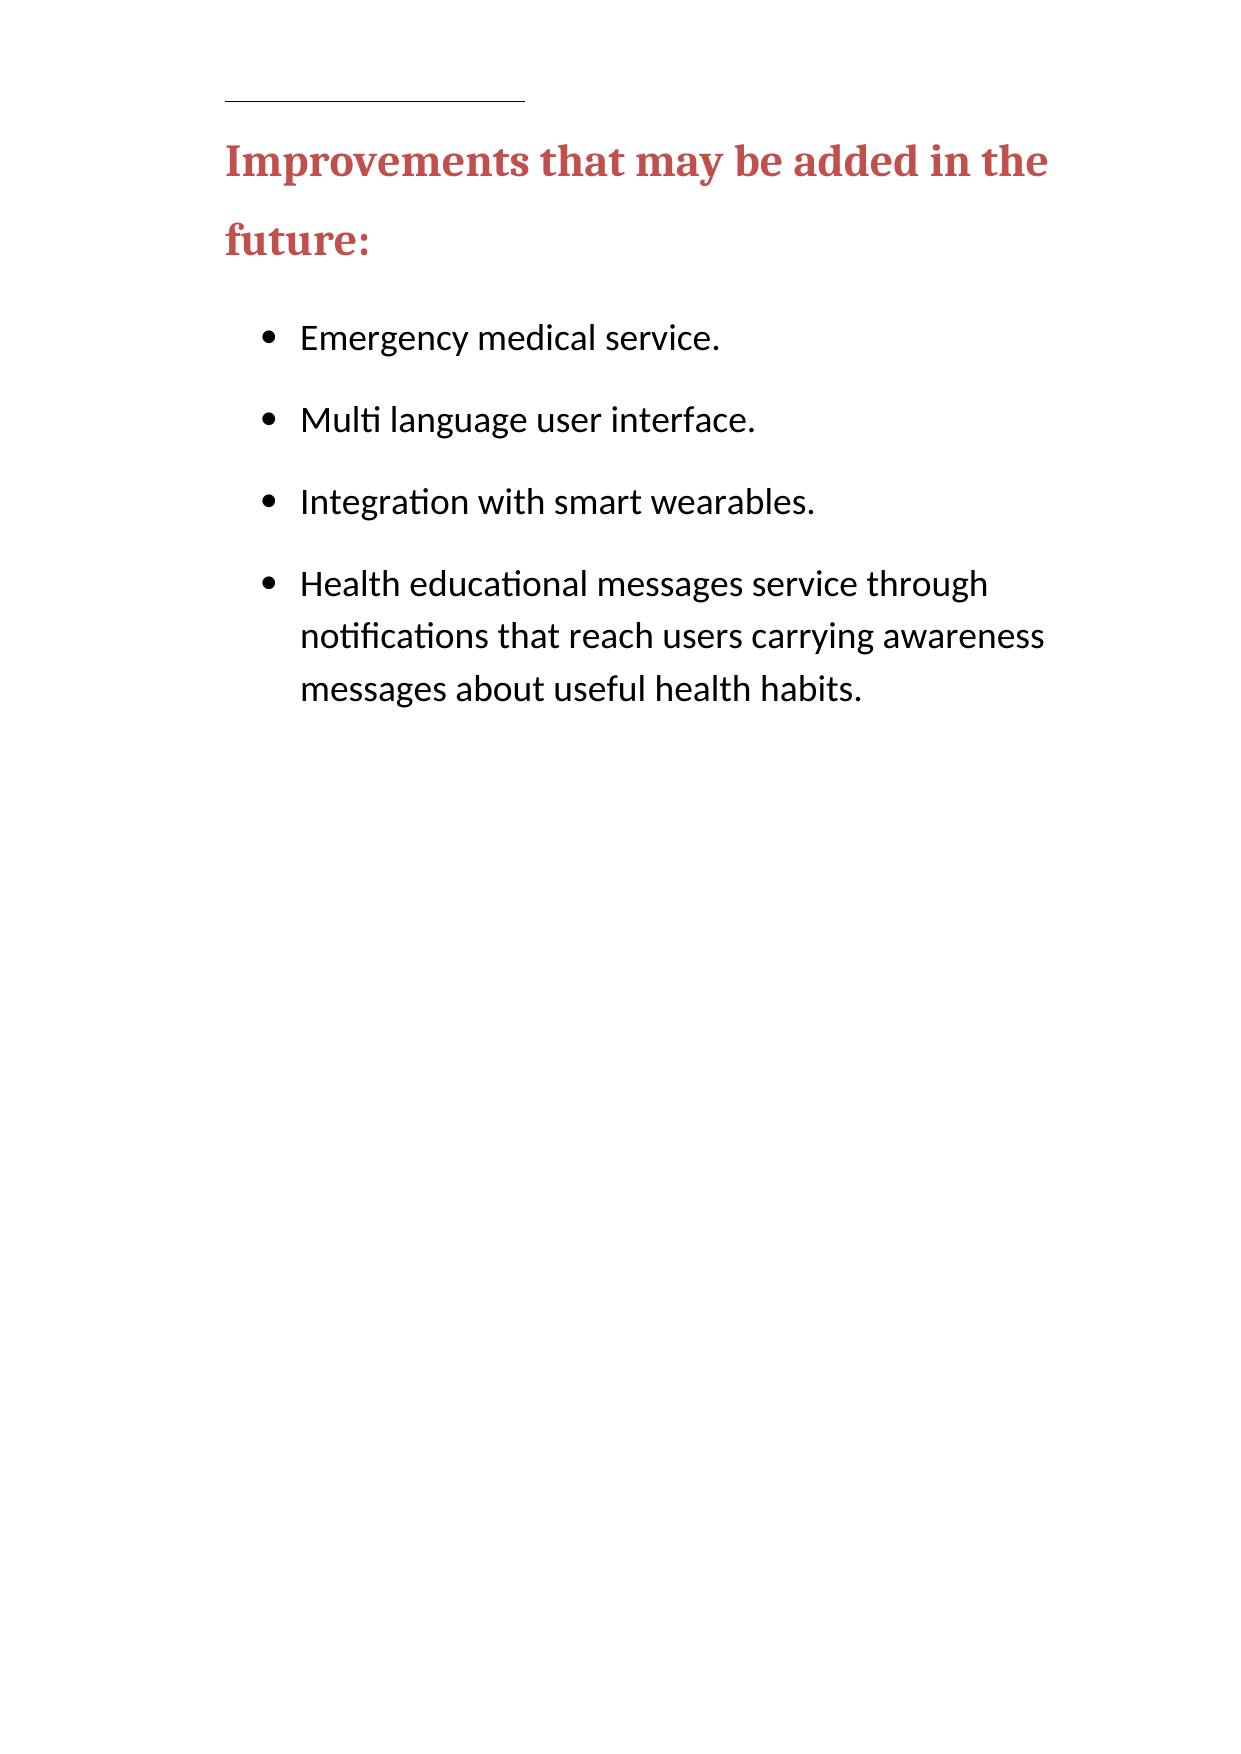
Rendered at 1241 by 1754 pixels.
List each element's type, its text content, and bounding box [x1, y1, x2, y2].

list Emergency medical service. [262, 314, 1122, 360]
text Improvements that may be added in the future: [225, 135, 1122, 267]
list Health educational messages service through notifications that reach users carrying awareness messages about useful health habits. [262, 560, 1122, 711]
list Multi language user interface. [262, 396, 1122, 442]
list Integration with smart wearables. [262, 478, 1122, 524]
